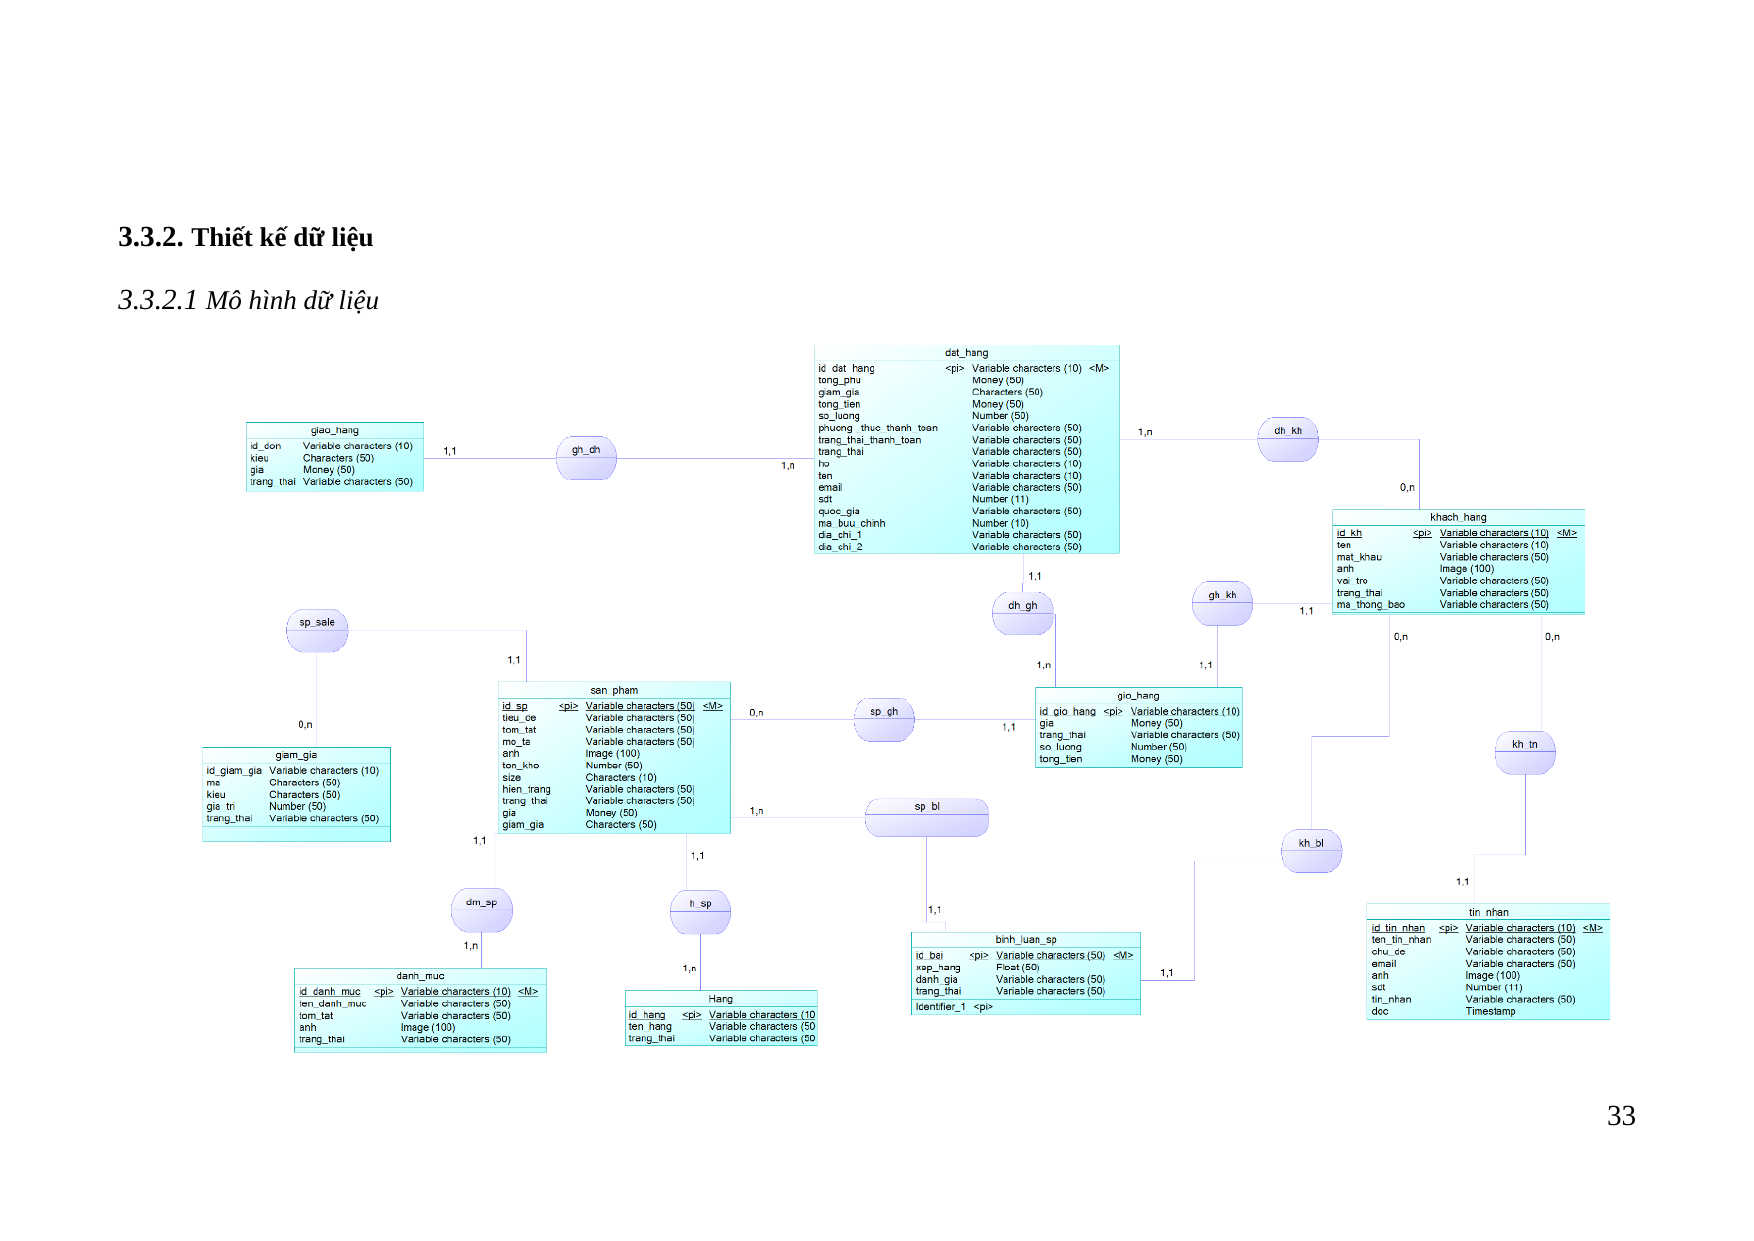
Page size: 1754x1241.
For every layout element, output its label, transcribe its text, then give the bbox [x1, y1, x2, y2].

subtitle Mô hình dữ liệu [118, 282, 1636, 316]
picture [202, 345, 1611, 1053]
subtitle Thiết kế dữ liệu [118, 219, 1636, 253]
